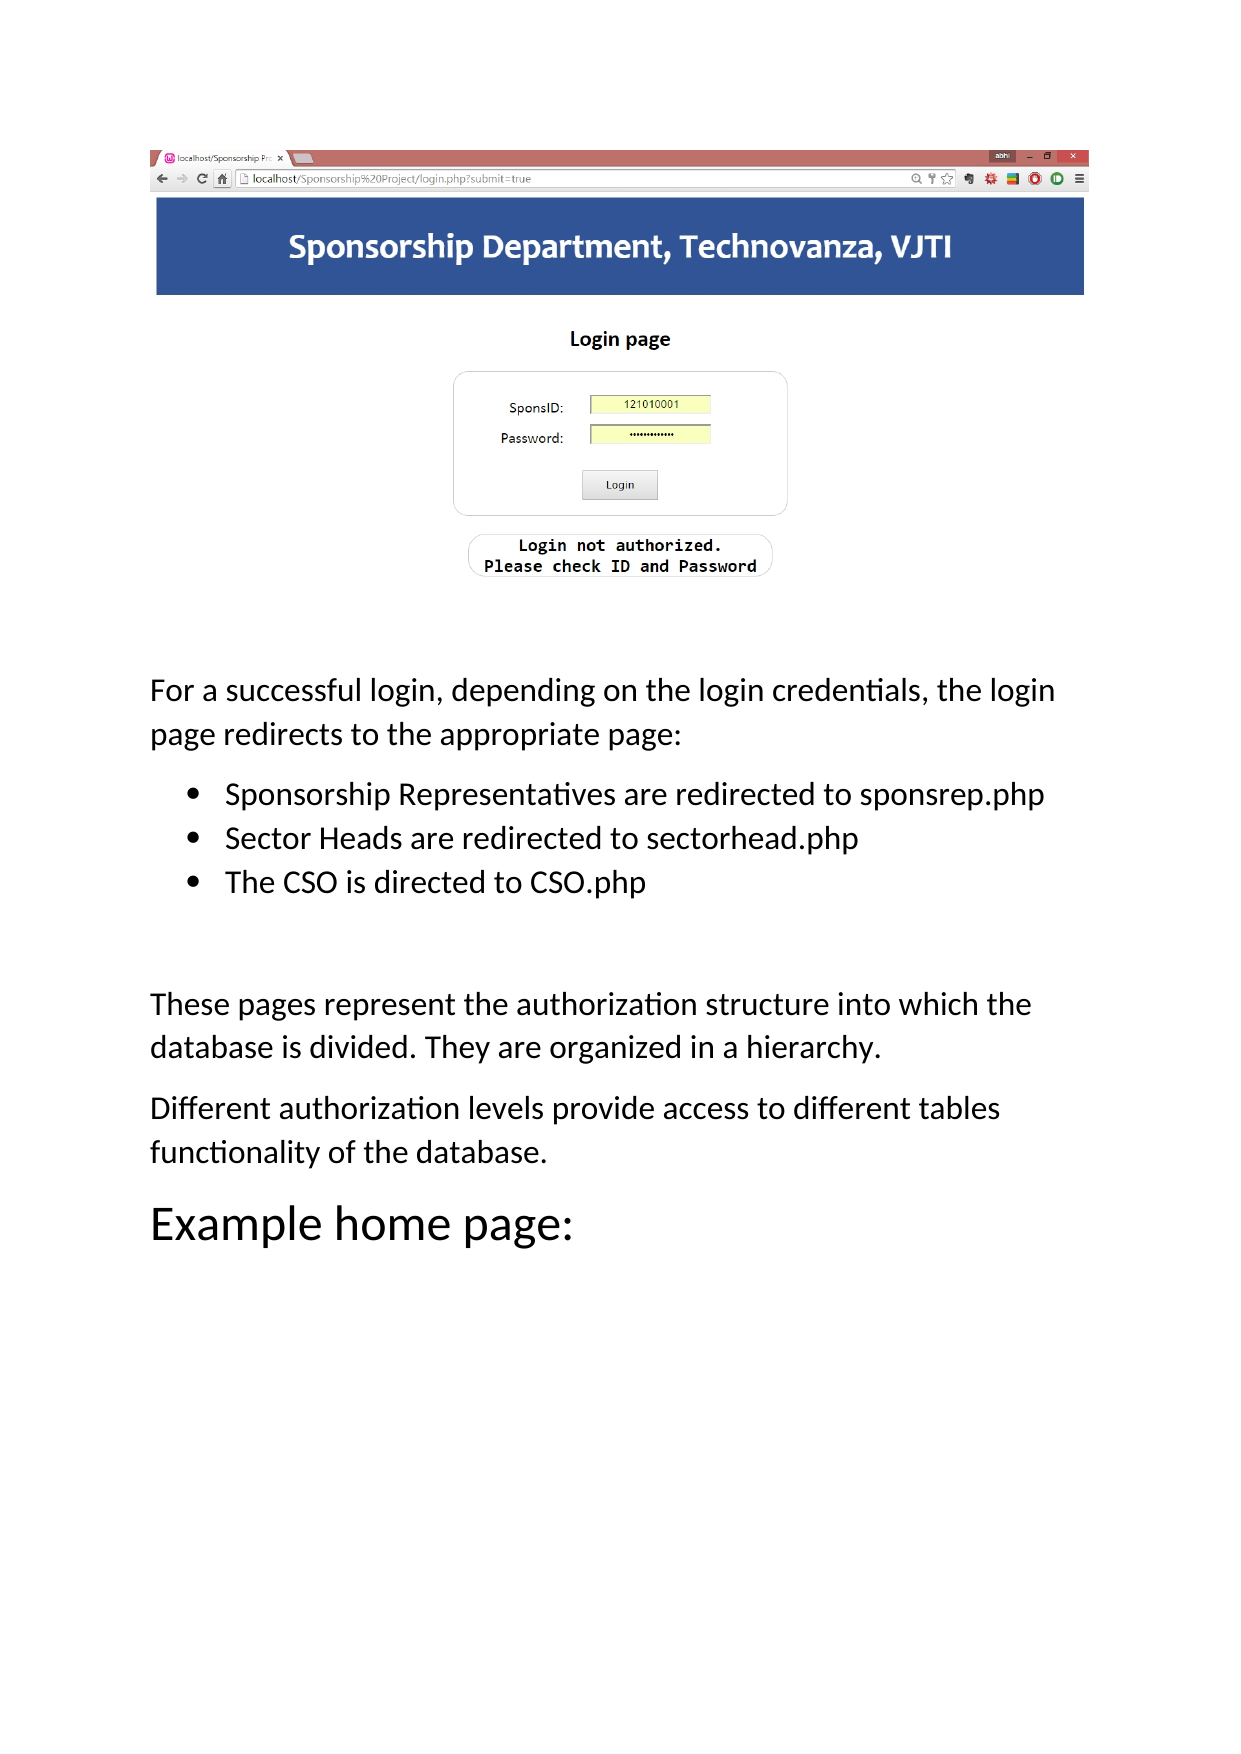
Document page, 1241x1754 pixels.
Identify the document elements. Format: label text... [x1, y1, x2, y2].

text These pages represent the authorization structure into which the database is divided. They are organized in a hierarchy. [150, 983, 1090, 1067]
text Example home page: [150, 1192, 1090, 1253]
list The CSO is directed to CSO.php [187, 861, 1090, 902]
text Different authorization levels provide access to different tables functionality of the database. [150, 1087, 1090, 1172]
list Sponsorship Representatives are redirected to sponsrep.php [187, 773, 1090, 814]
text For a successful login, depending on the login credentials, the login page redirects to the appropriate page: [150, 669, 1090, 753]
list Sector Heads are redirected to sectorhead.php [187, 817, 1090, 858]
picture [150, 150, 1089, 650]
